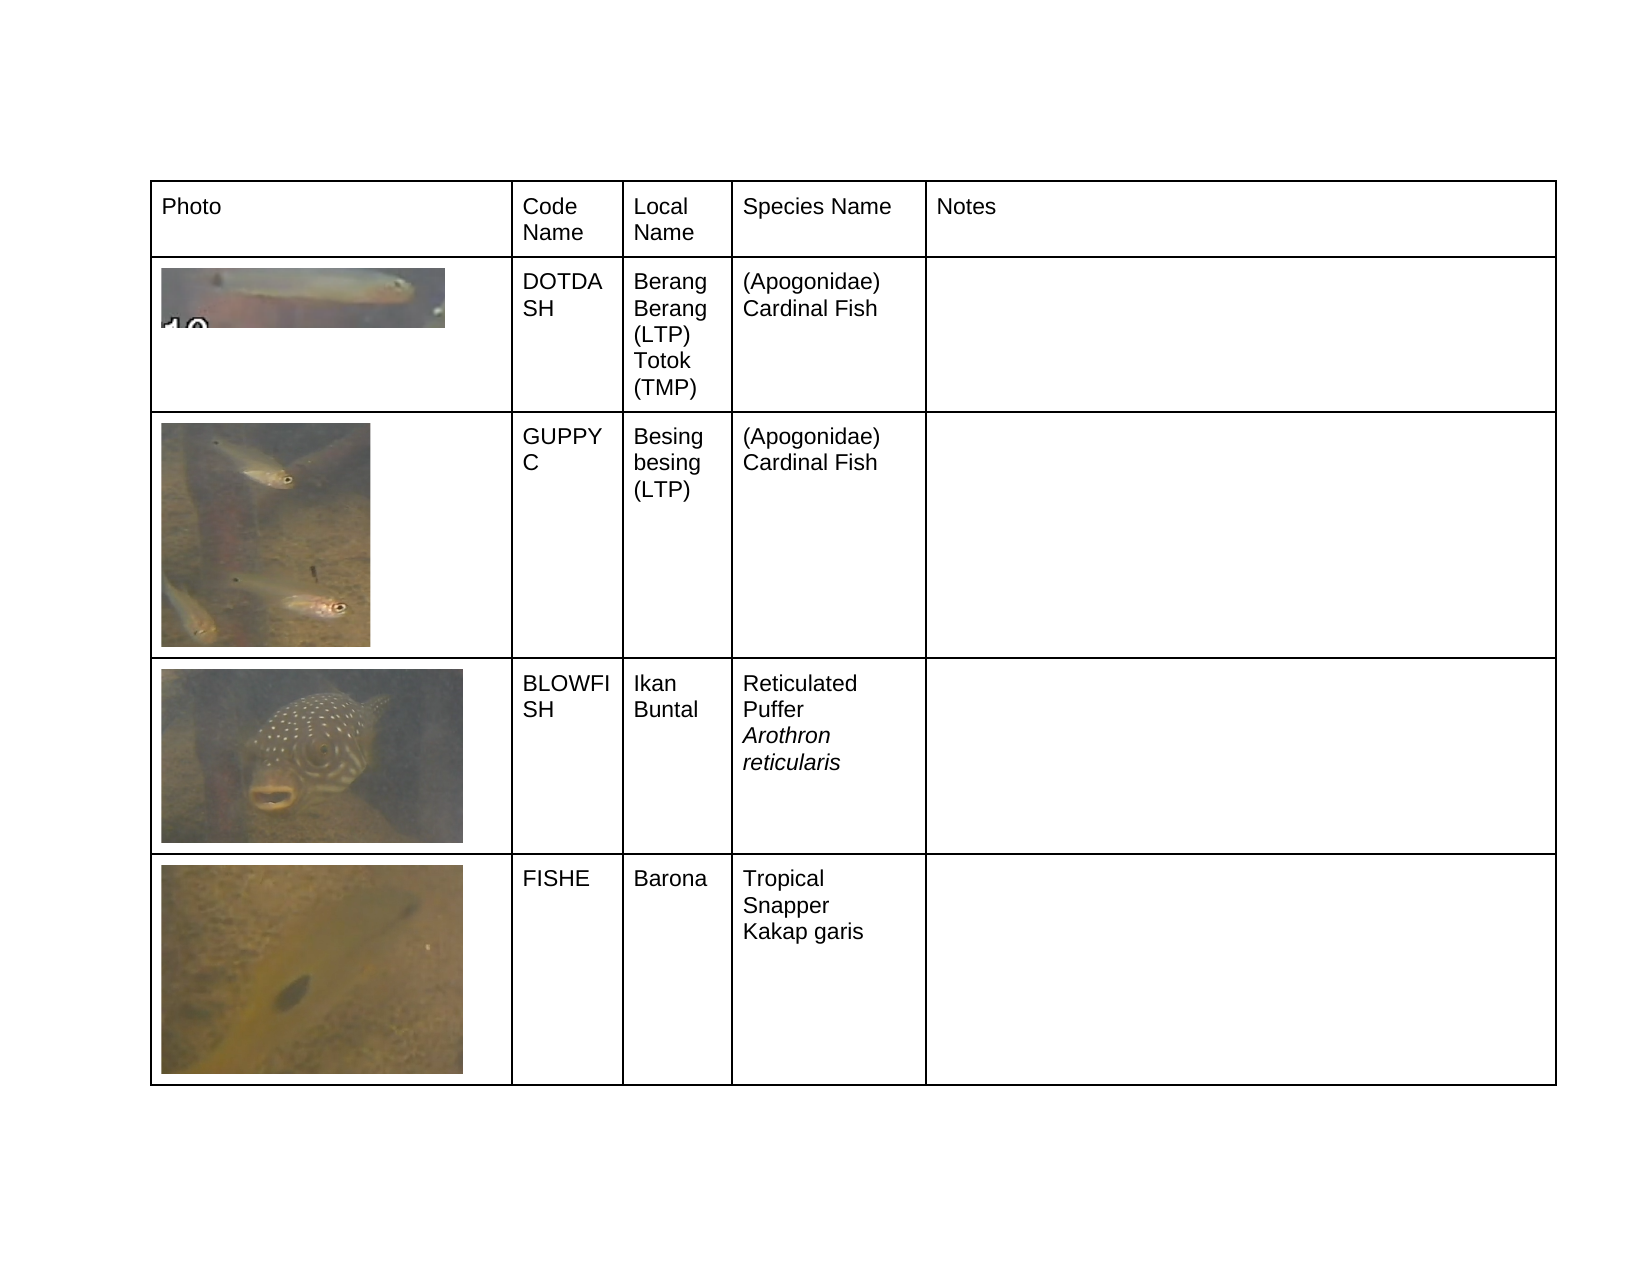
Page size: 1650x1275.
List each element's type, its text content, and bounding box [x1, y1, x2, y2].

picture [161, 865, 463, 1074]
table_cell FISHE [513, 855, 622, 1084]
table_cell (Apogonidae) Cardinal Fish [733, 258, 925, 411]
table_header Notes [927, 182, 1555, 256]
table_cell [152, 659, 511, 853]
table_cell [927, 855, 1555, 1084]
table_cell Reticulated Puffer Arothron reticularis [733, 659, 925, 853]
table_header Species Name [733, 182, 925, 256]
table_cell [152, 855, 511, 1084]
table_header Code Name [513, 182, 622, 256]
table_cell [152, 413, 511, 657]
table_cell DOTDASH [513, 258, 622, 411]
table_cell Berang Berang (LTP) Totok (TMP) [624, 258, 731, 411]
table_cell Barona [624, 855, 731, 1084]
table_header Local Name [624, 182, 731, 256]
table_cell [927, 413, 1555, 657]
table_header Photo [152, 182, 511, 256]
picture [161, 268, 445, 328]
table_cell [927, 258, 1555, 411]
table_cell Ikan Buntal [624, 659, 731, 853]
table_cell [927, 659, 1555, 853]
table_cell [733, 855, 925, 1084]
table_cell BLOWFISH [513, 659, 622, 853]
picture [161, 669, 463, 843]
table_cell (Apogonidae) Cardinal Fish [733, 413, 925, 657]
picture [161, 423, 371, 647]
table_cell GUPPYC [513, 413, 622, 657]
table_cell [152, 258, 511, 411]
table_cell Besing besing (LTP) [624, 413, 731, 657]
